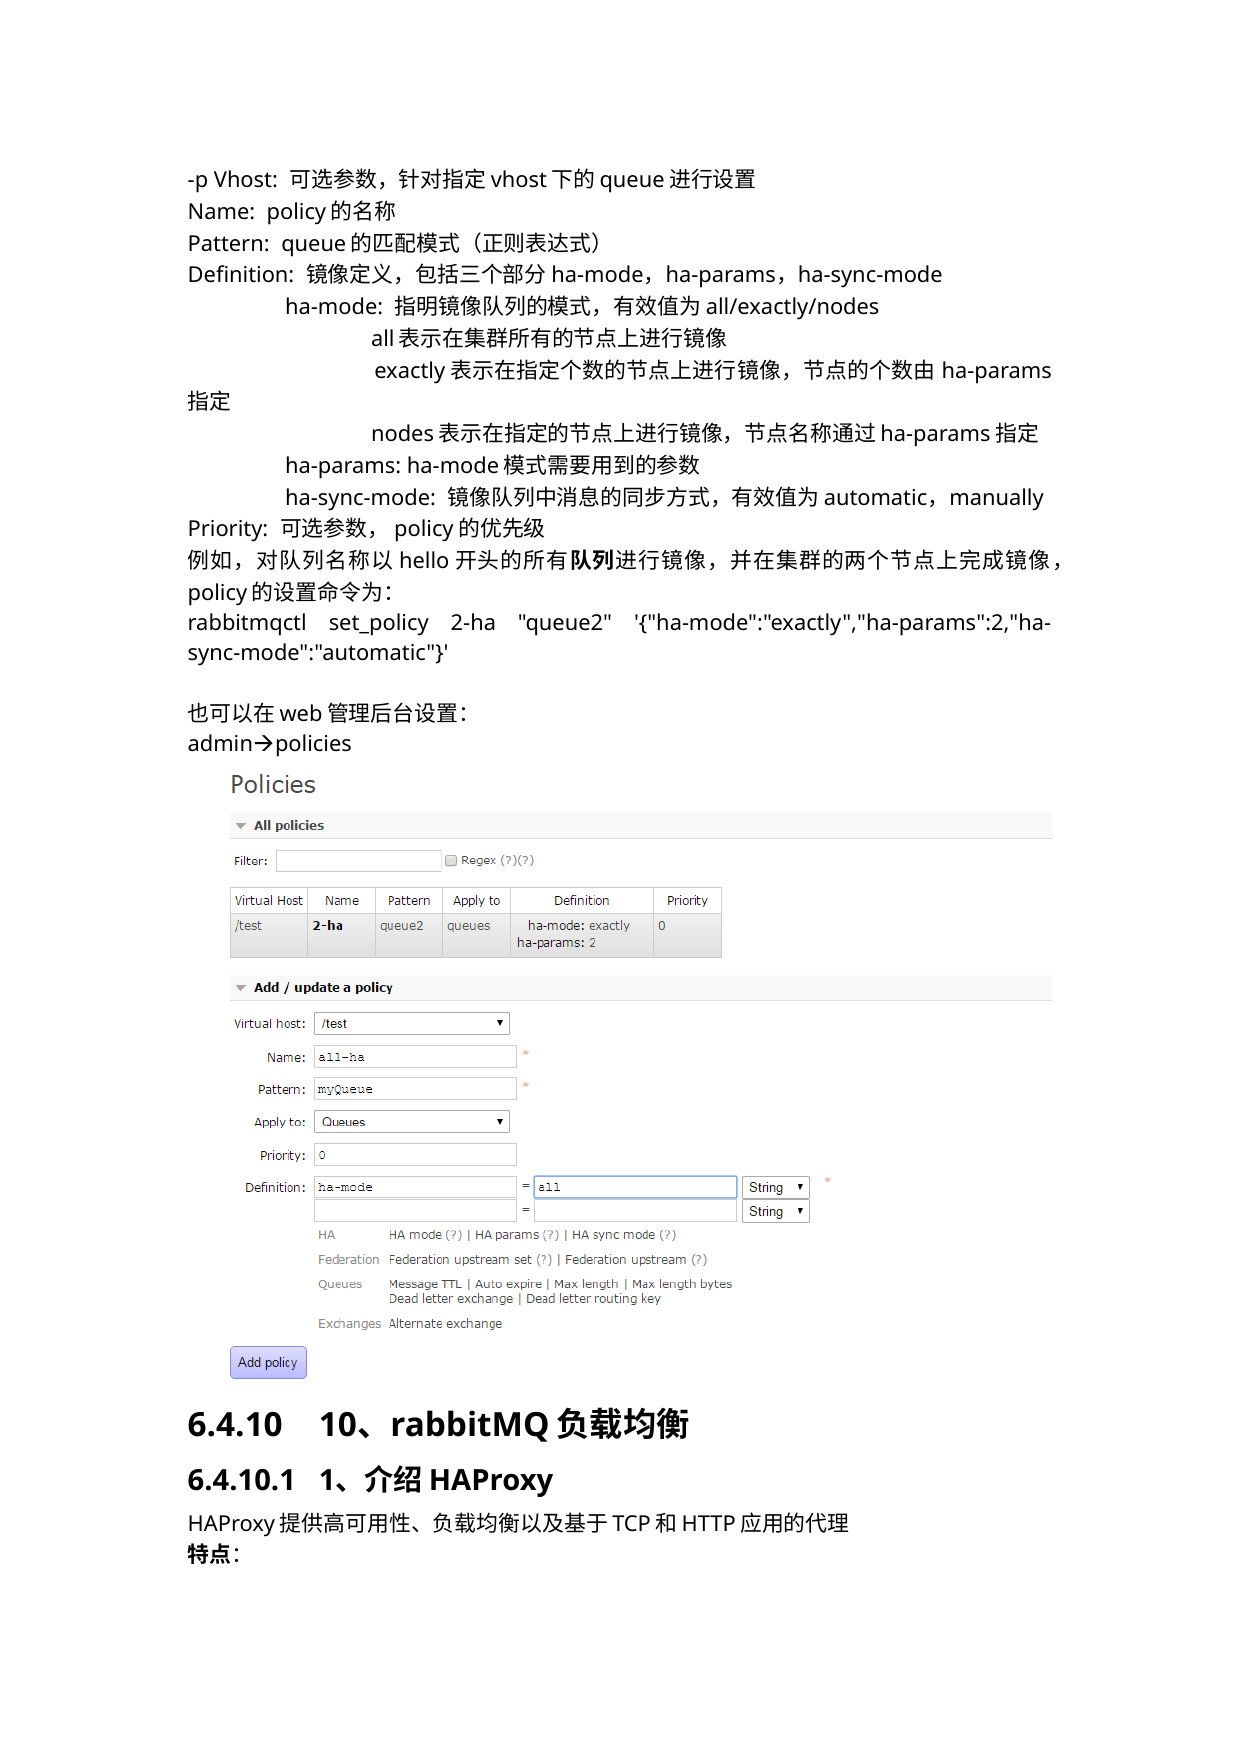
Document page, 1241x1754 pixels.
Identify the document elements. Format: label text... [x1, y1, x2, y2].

text HAProxy提供高可用性、负载均衡以及基于TCP和HTTP应用的代理 [187, 1506, 1053, 1537]
text -p Vhost: 可选参数，针对指定vhost下的queue进行设置 [187, 162, 1053, 194]
text exactly表示在指定个数的节点上进行镜像，节点的个数由ha-params指定 [187, 353, 1053, 416]
subtitle 1、介绍HAProxy [187, 1457, 1053, 1499]
text adminpolicies [187, 728, 1053, 757]
subtitle 10、rabbitMQ负载均衡 [187, 1398, 1053, 1447]
text ha-mode: 指明镜像队列的模式，有效值为 all/exactly/nodes [187, 289, 1053, 321]
text 例如，对队列名称以hello开头的所有队列进行镜像，并在集群的两个节点上完成镜像，policy的设置命令为： [187, 543, 1053, 607]
picture [187, 757, 1053, 1388]
text Pattern: queue的匹配模式（正则表达式） [187, 226, 1053, 257]
text Name: policy的名称 [187, 194, 1053, 226]
text ha-sync-mode: 镜像队列中消息的同步方式，有效值为automatic，manually [187, 479, 1053, 511]
text Definition: 镜像定义，包括三个部分 ha-mode，ha-params，ha-sync-mode [187, 257, 1053, 289]
text rabbitmqctl set_policy 2-ha "queue2" '{"ha-mode":"exactly","ha-params":2,"ha-sync-mode":"automatic"}' [187, 607, 1053, 666]
text ha-params: ha-mode模式需要用到的参数 [187, 448, 1053, 479]
text 也可以在web管理后台设置： [187, 696, 1053, 728]
text Priority: 可选参数， policy的优先级 [187, 511, 1053, 543]
text nodes表示在指定的节点上进行镜像，节点名称通过ha-params指定 [187, 416, 1053, 448]
text all表示在集群所有的节点上进行镜像 [187, 321, 1053, 353]
text 特点： [187, 1537, 1053, 1569]
